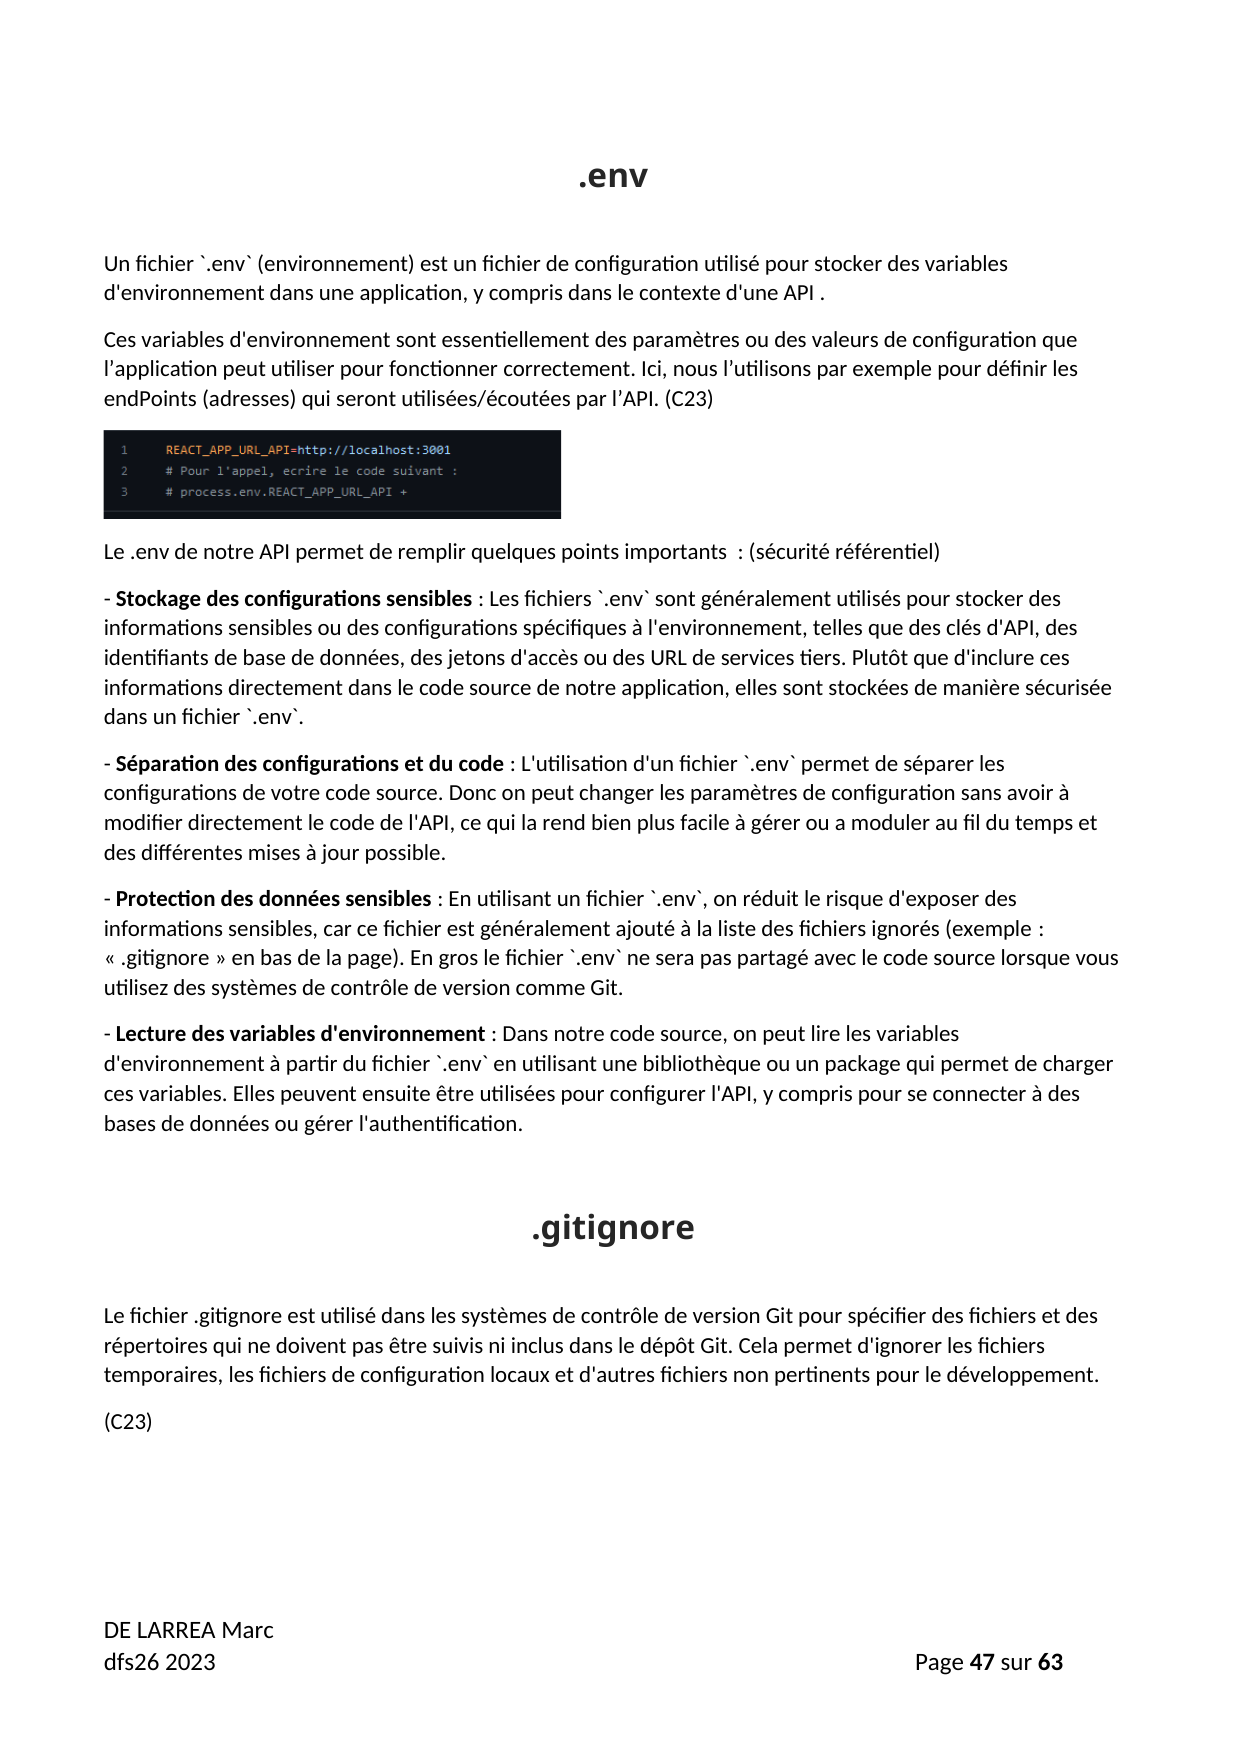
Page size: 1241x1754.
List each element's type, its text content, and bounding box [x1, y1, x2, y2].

text - Séparation des configurations et du code : L'utilisation d'un fichier `.env` permet de séparer les configurations de votre code source. Donc on peut changer les paramètres de configuration sans avoir à modifier directement le code de l'API, ce qui la rend bien plus facile à gérer ou a moduler au fil du temps et des différentes mises à jour possible. [103, 749, 1122, 866]
text Ces variables d'environnement sont essentiellement des paramètres ou des valeurs de configuration que l’application peut utiliser pour fonctionner correctement. Ici, nous l’utilisons par exemple pour définir les endPoints (adresses) qui seront utilisées/écoutées par l’API. (C23) [103, 325, 1122, 412]
text - Stockage des configurations sensibles : Les fichiers `.env` sont généralement utilisés pour stocker des informations sensibles ou des configurations spécifiques à l'environnement, telles que des clés d'API, des identifiants de base de données, des jetons d'accès ou des URL de services tiers. Plutôt que d'inclure ces informations directement dans le code source de notre application, elles sont stockées de manière sécurisée dans un fichier `.env`. [103, 584, 1122, 730]
subtitle .env [103, 152, 1122, 197]
text Le fichier .gitignore est utilisé dans les systèmes de contrôle de version Git pour spécifier des fichiers et des répertoires qui ne doivent pas être suivis ni inclus dans le dépôt Git. Cela permet d'ignorer les fichiers temporaires, les fichiers de configuration locaux et d'autres fichiers non pertinents pour le développement. [103, 1301, 1122, 1388]
text Le .env de notre API permet de remplir quelques points importants : (sécurité référentiel) [103, 537, 1122, 565]
text - Protection des données sensibles : En utilisant un fichier `.env`, on réduit le risque d'exposer des informations sensibles, car ce fichier est généralement ajouté à la liste des fichiers ignorés (exemple : « .gitignore » en bas de la page). En gros le fichier `.env` ne sera pas partagé avec le code source lorsque vous utilisez des systèmes de contrôle de version comme Git. [103, 884, 1122, 1001]
text (C23) [103, 1407, 1122, 1435]
text - Lecture des variables d'environnement : Dans notre code source, on peut lire les variables d'environnement à partir du fichier `.env` en utilisant une bibliothèque ou un package qui permet de charger ces variables. Elles peuvent ensuite être utilisées pour configurer l'API, y compris pour se connecter à des bases de données ou gérer l'authentification. [103, 1019, 1122, 1137]
picture [103, 430, 562, 519]
subtitle .gitignore [103, 1204, 1122, 1249]
text Un fichier `.env` (environnement) est un fichier de configuration utilisé pour stocker des variables d'environnement dans une application, y compris dans le contexte d'une API . [103, 249, 1122, 307]
